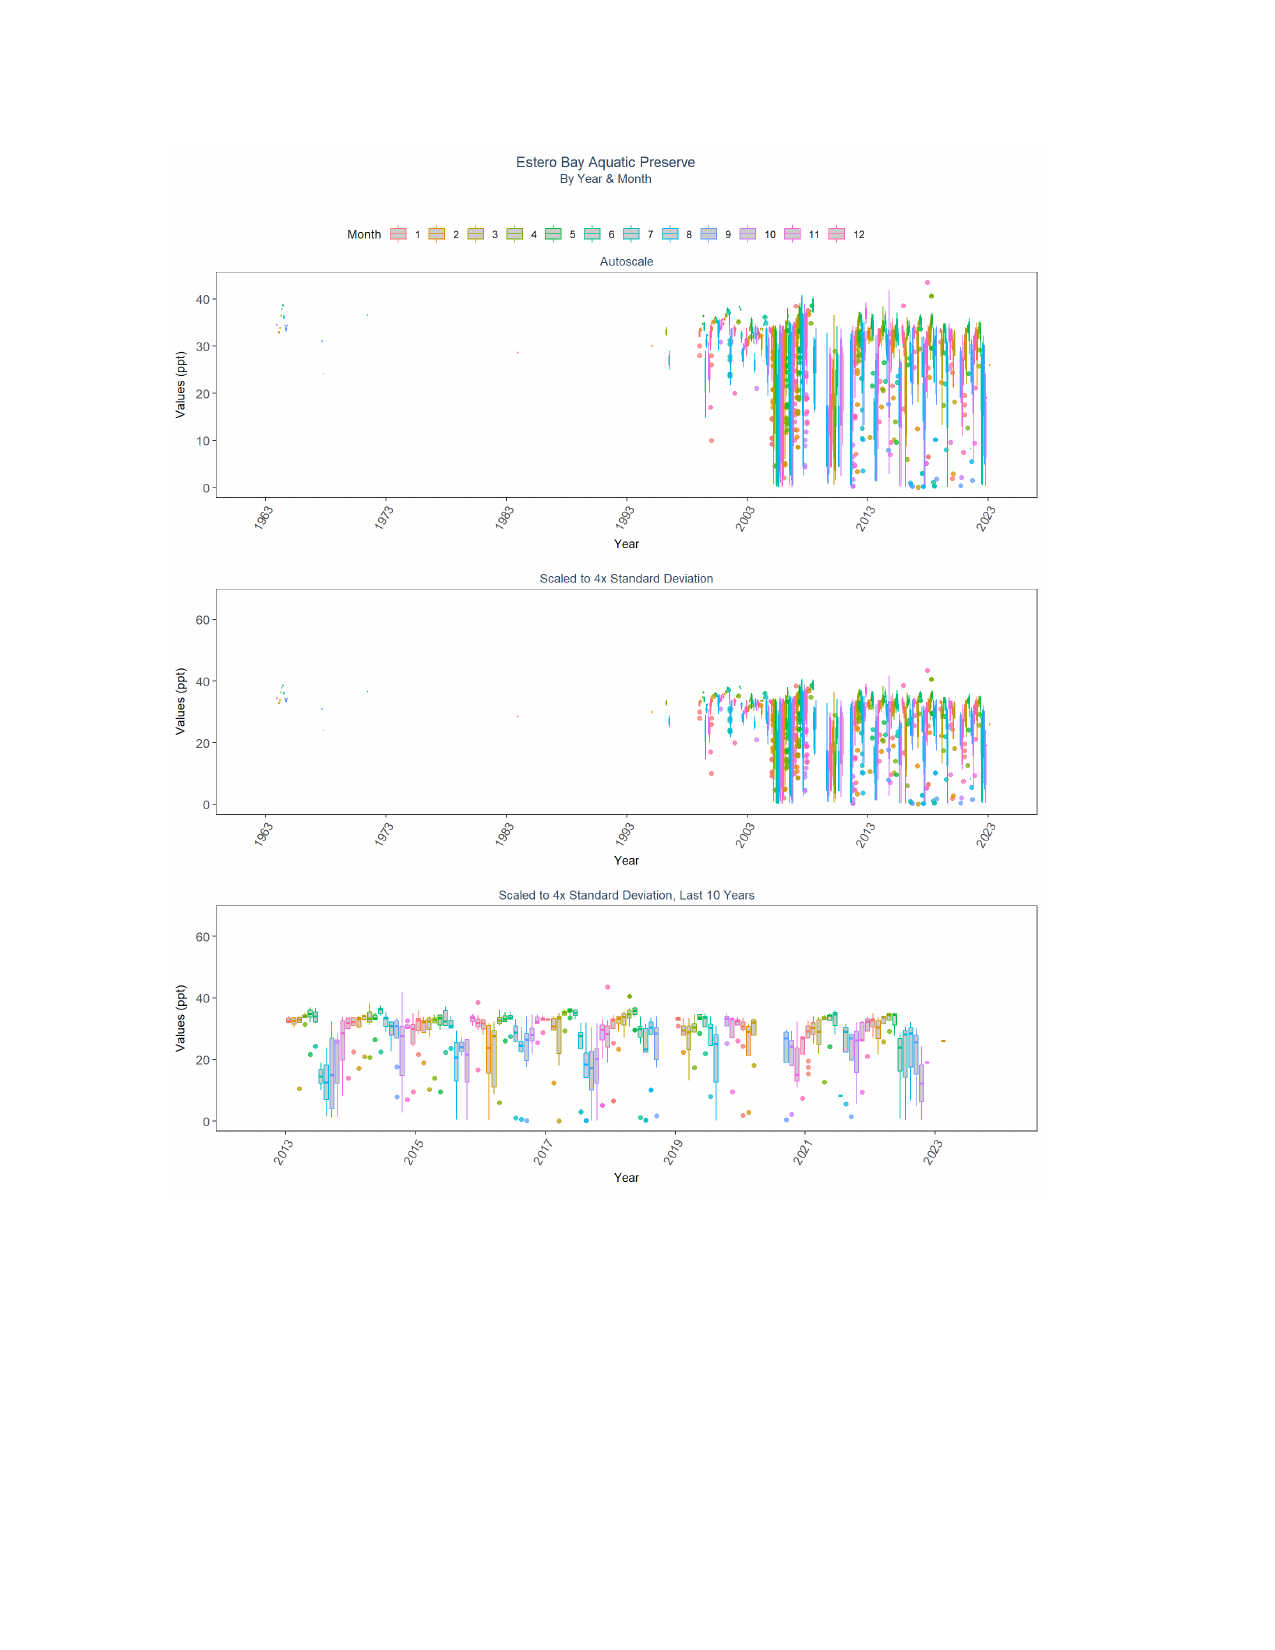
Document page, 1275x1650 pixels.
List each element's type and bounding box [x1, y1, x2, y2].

picture [168, 150, 1044, 1200]
